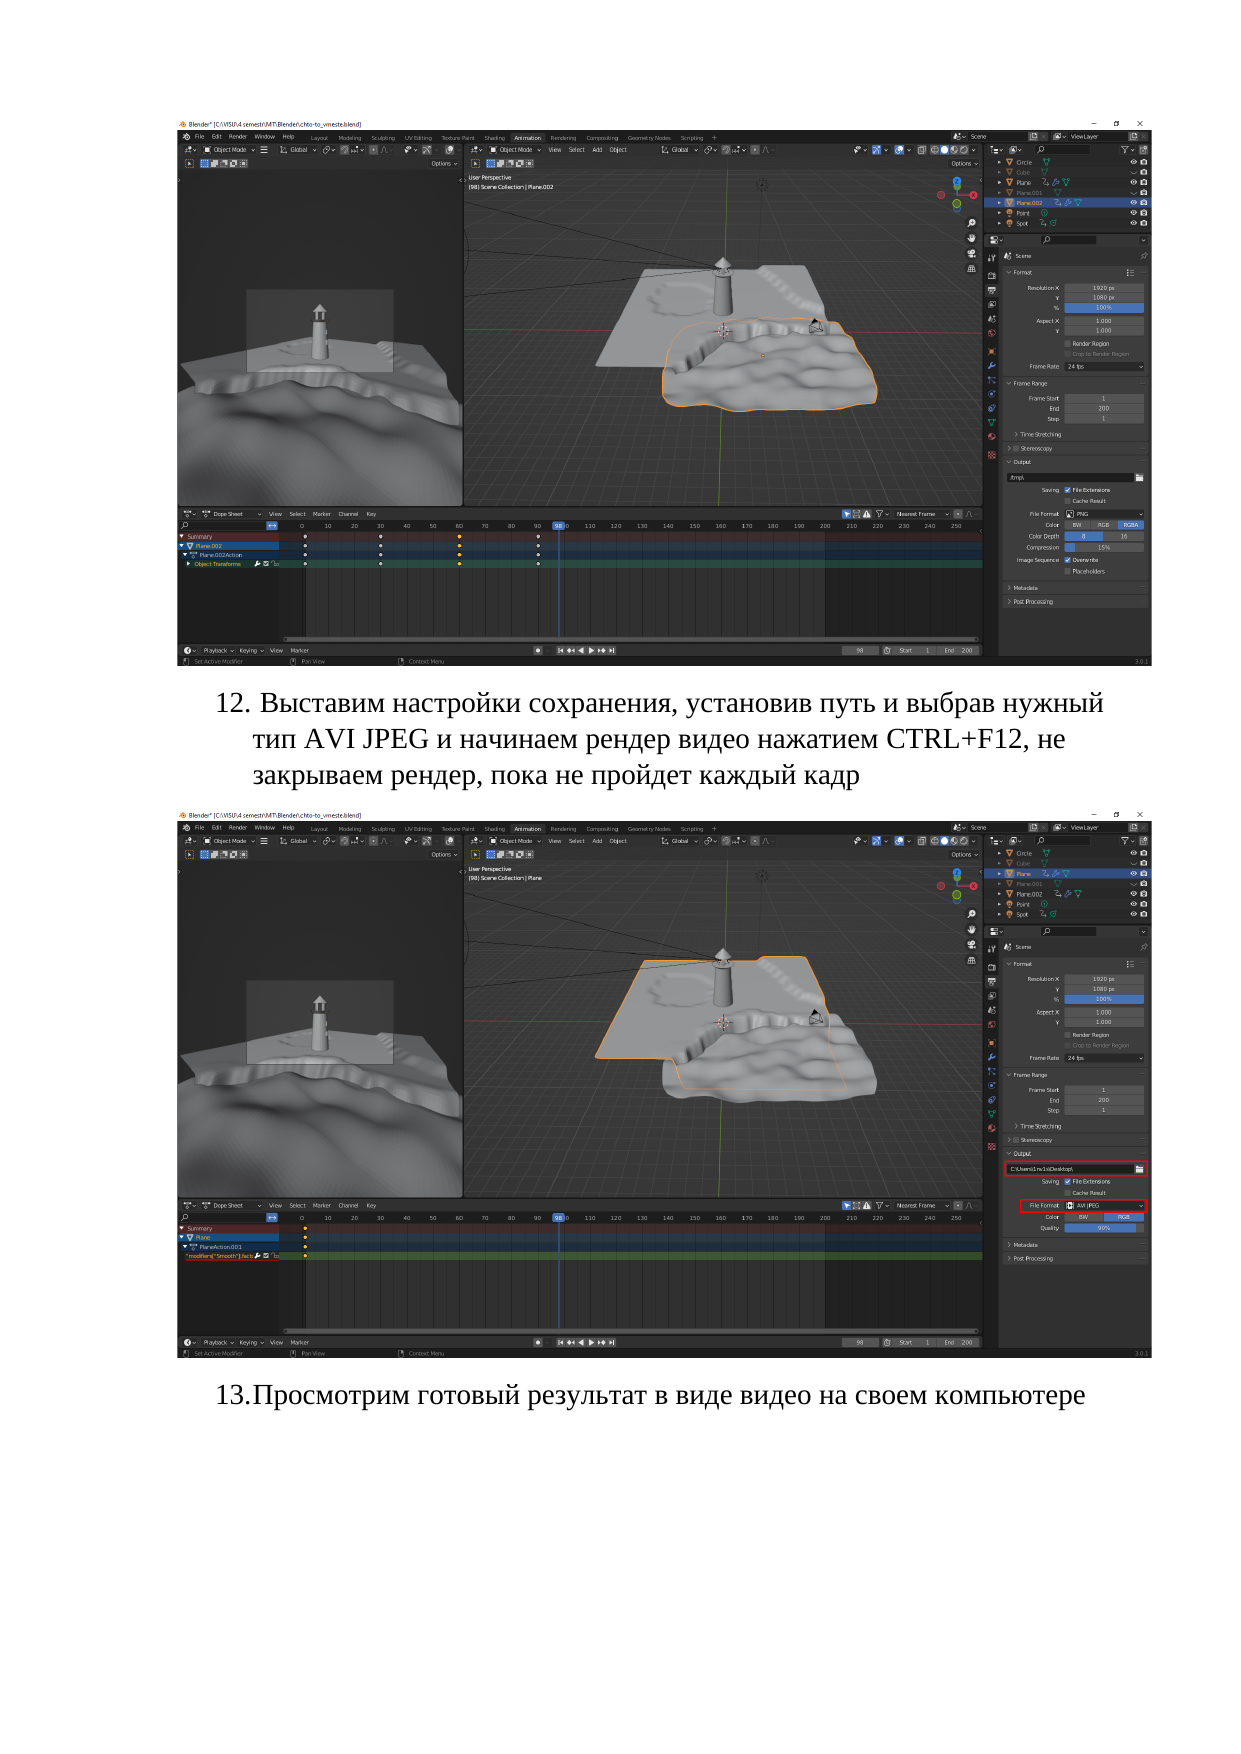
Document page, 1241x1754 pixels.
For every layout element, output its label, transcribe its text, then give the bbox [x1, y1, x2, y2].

picture [177, 810, 1152, 1358]
list Просмотрим готовый результат в виде видео на своем компьютере [215, 1377, 1152, 1410]
list Выставим настройки сохранения, установив путь и выбрав нужный тип AVI JPEG и начинаем рендер видео нажатием CTRL+F12, не закрываем рендер, пока не пройдет каждый кадр [215, 685, 1152, 791]
picture [177, 118, 1152, 666]
